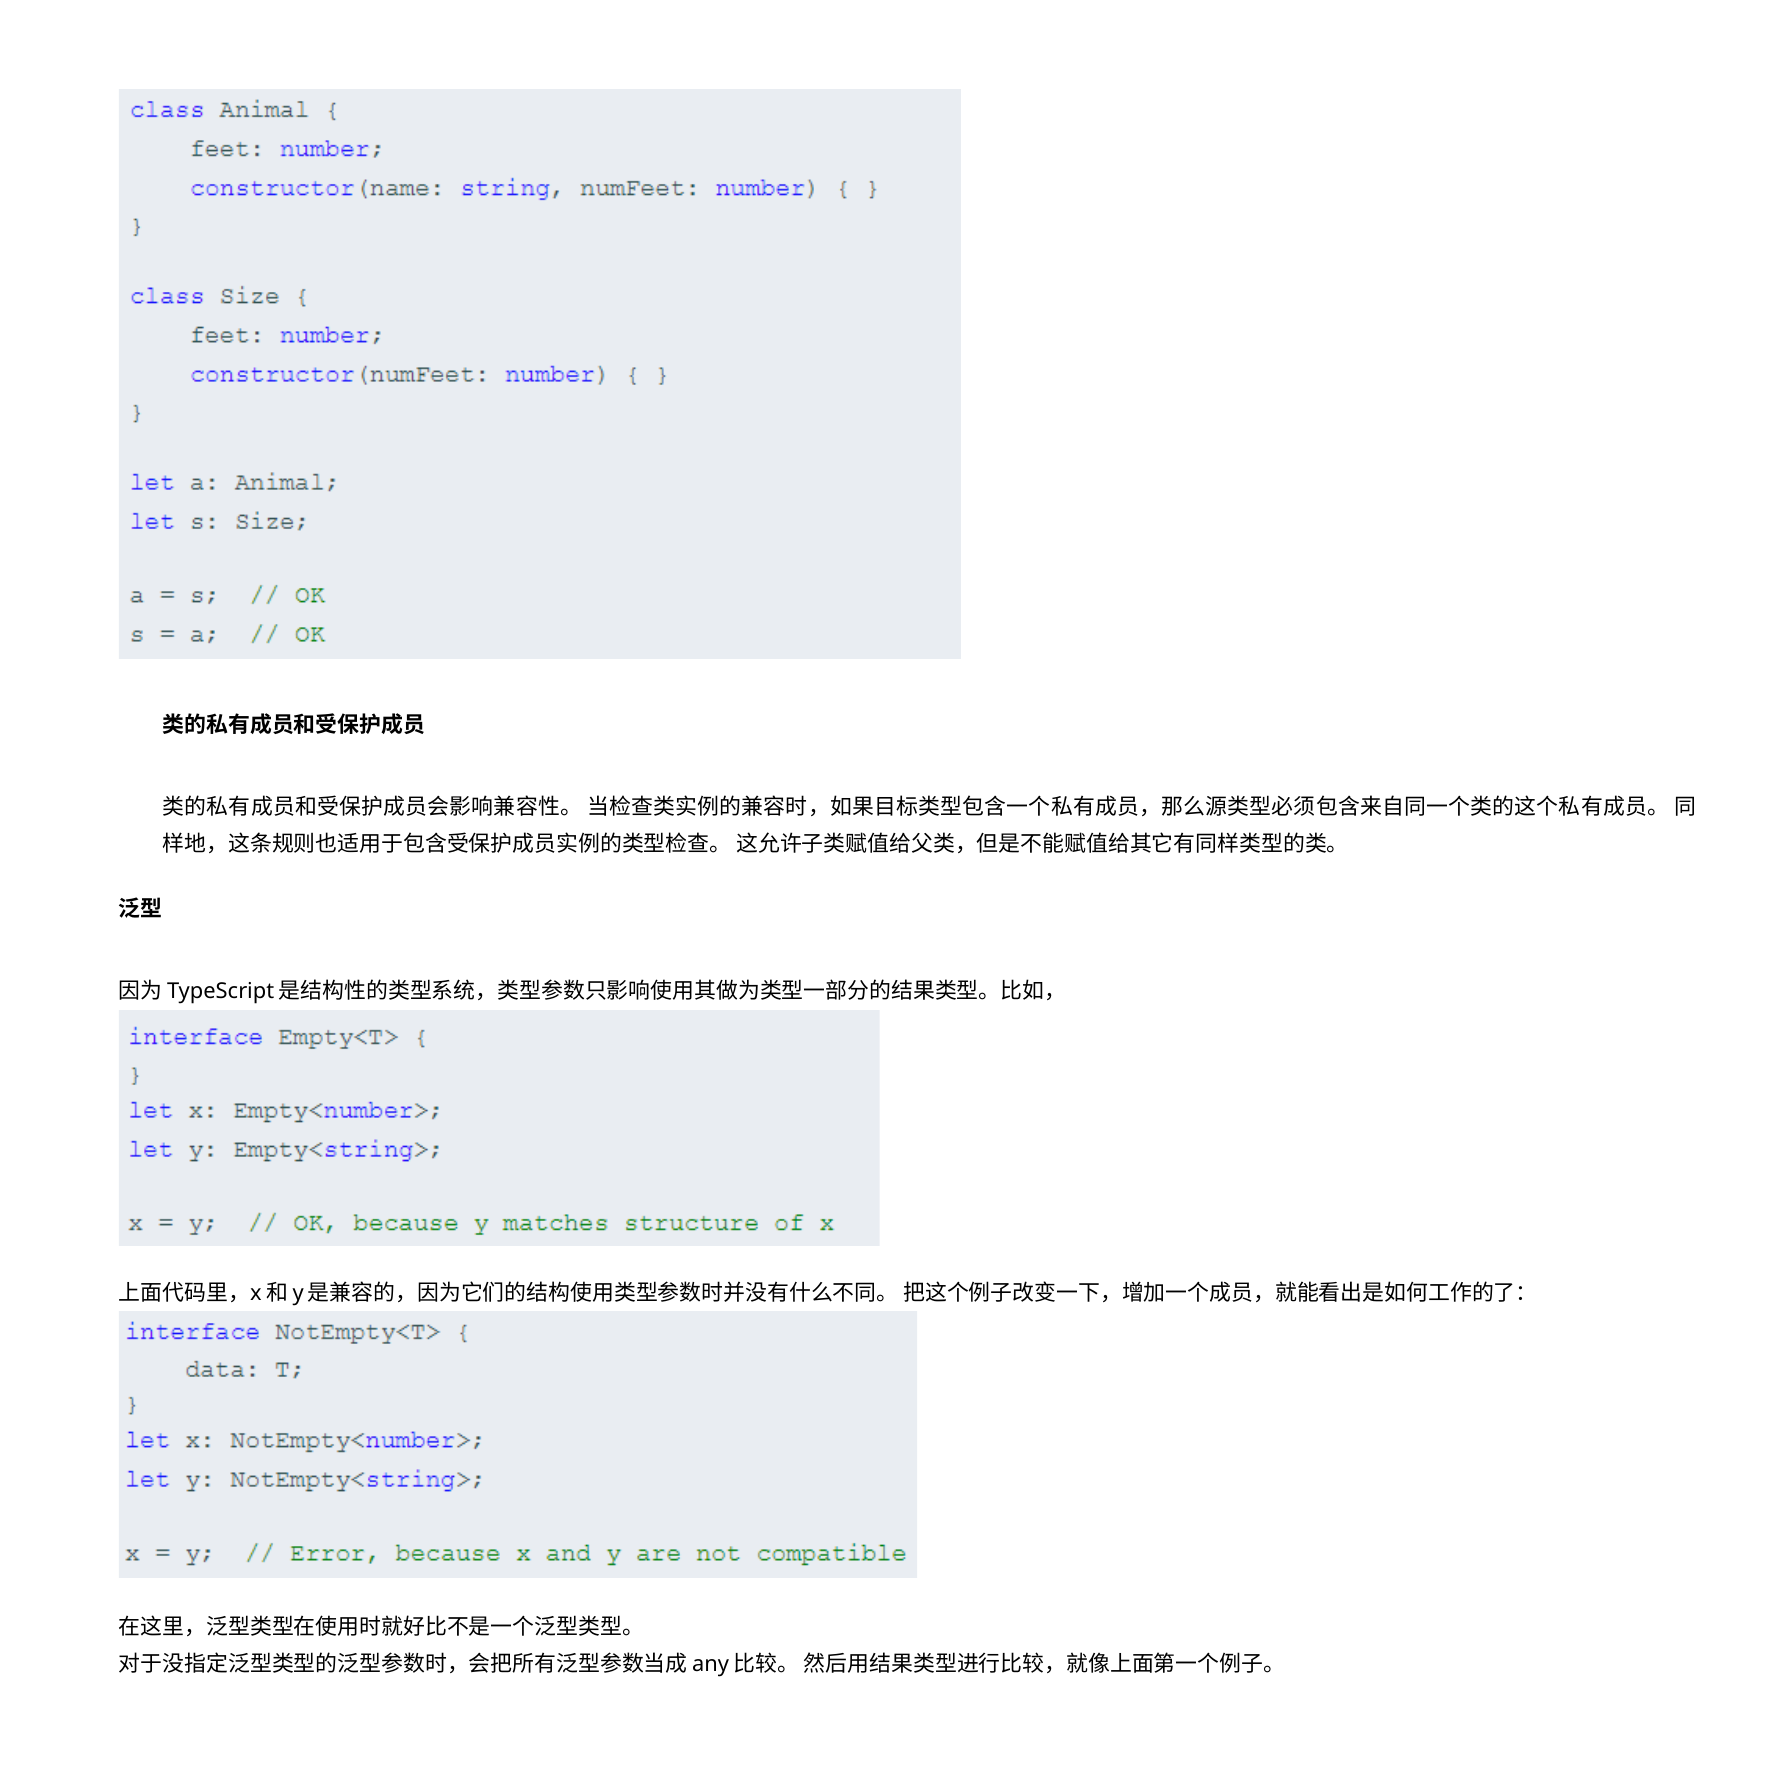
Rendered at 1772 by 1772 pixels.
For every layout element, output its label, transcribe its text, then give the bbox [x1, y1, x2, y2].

text 类的私有成员和受保护成员会影响兼容性。 当检查类实例的兼容时，如果目标类型包含一个私有成员，那么源类型必须包含来自同一个类的这个私有成员。 同样地，这条规则也适用于包含受保护成员实例的类型检查。 这允许子类赋值给父类，但是不能赋值给其它有同样类型的类。 [162, 789, 1697, 858]
picture [118, 1010, 880, 1246]
picture [118, 89, 961, 659]
subtitle 类的私有成员和受保护成员 [119, 706, 1697, 739]
text 对于没指定泛型类型的泛型参数时，会把所有泛型参数当成any比较。 然后用结果类型进行比较，就像上面第一个例子。 [119, 1646, 1697, 1678]
text 在这里，泛型类型在使用时就好比不是一个泛型类型。 [119, 1608, 1697, 1641]
text 因为TypeScript是结构性的类型系统，类型参数只影响使用其做为类型一部分的结果类型。比如， [119, 973, 1697, 1005]
text 上面代码里，x和y是兼容的，因为它们的结构使用类型参数时并没有什么不同。 把这个例子改变一下，增加一个成员，就能看出是如何工作的了： [119, 1274, 1697, 1307]
subtitle 泛型 [75, 890, 1697, 923]
picture [118, 1311, 918, 1578]
